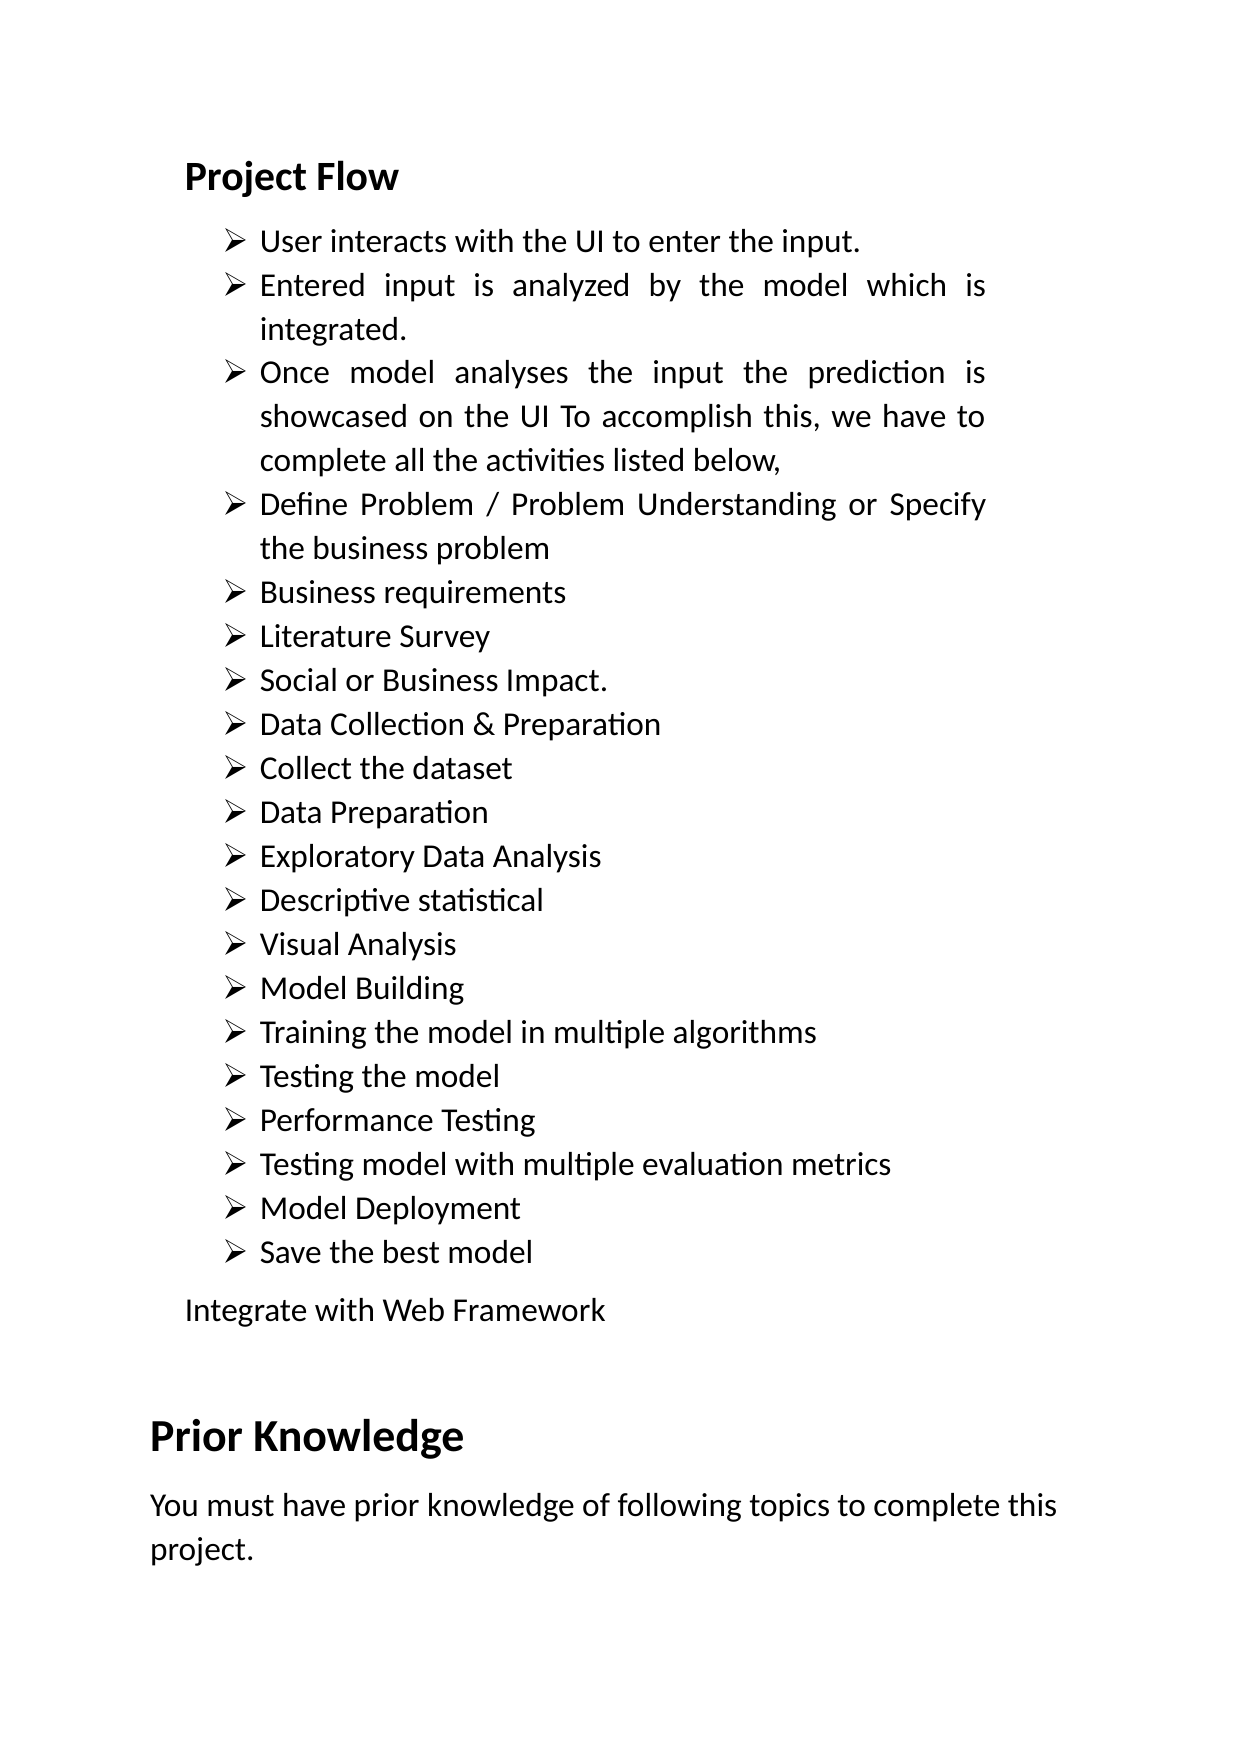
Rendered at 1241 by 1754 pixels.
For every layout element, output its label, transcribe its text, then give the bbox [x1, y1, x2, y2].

list Data Preparation [222, 791, 987, 832]
list Data Collection & Preparation [222, 703, 987, 744]
list Testing model with multiple evaluation metrics [222, 1143, 987, 1183]
text Project Flow [184, 150, 987, 201]
list Model Deployment [222, 1187, 987, 1227]
list Business requirements [222, 571, 987, 612]
list Testing the model [222, 1055, 987, 1096]
list Model Building [222, 967, 987, 1008]
list Collect the dataset [222, 747, 987, 788]
list Entered input is analyzed by the model which is integrated. [222, 264, 987, 348]
text Integrate with Web Framework [184, 1289, 987, 1330]
list Exploratory Data Analysis [222, 835, 987, 876]
list Performance Testing [222, 1099, 987, 1139]
list Training the model in multiple algorithms [222, 1011, 987, 1052]
list User interacts with the UI to enter the input. [222, 220, 987, 260]
text Prior Knowledge [150, 1407, 1090, 1463]
list Define Problem / Problem Understanding or Specify the business problem [222, 483, 987, 568]
list Once model analyses the input the prediction is showcased on the UI To accomplish this, we have to complete all the activities listed below, [222, 352, 987, 480]
list Social or Business Impact. [222, 659, 987, 700]
list Save the best model [222, 1231, 987, 1271]
list Visual Analysis [222, 923, 987, 964]
list Descriptive statistical [222, 879, 987, 920]
text You must have prior knowledge of following topics to complete this project. [150, 1484, 1090, 1569]
list Literature Survey [222, 615, 987, 656]
